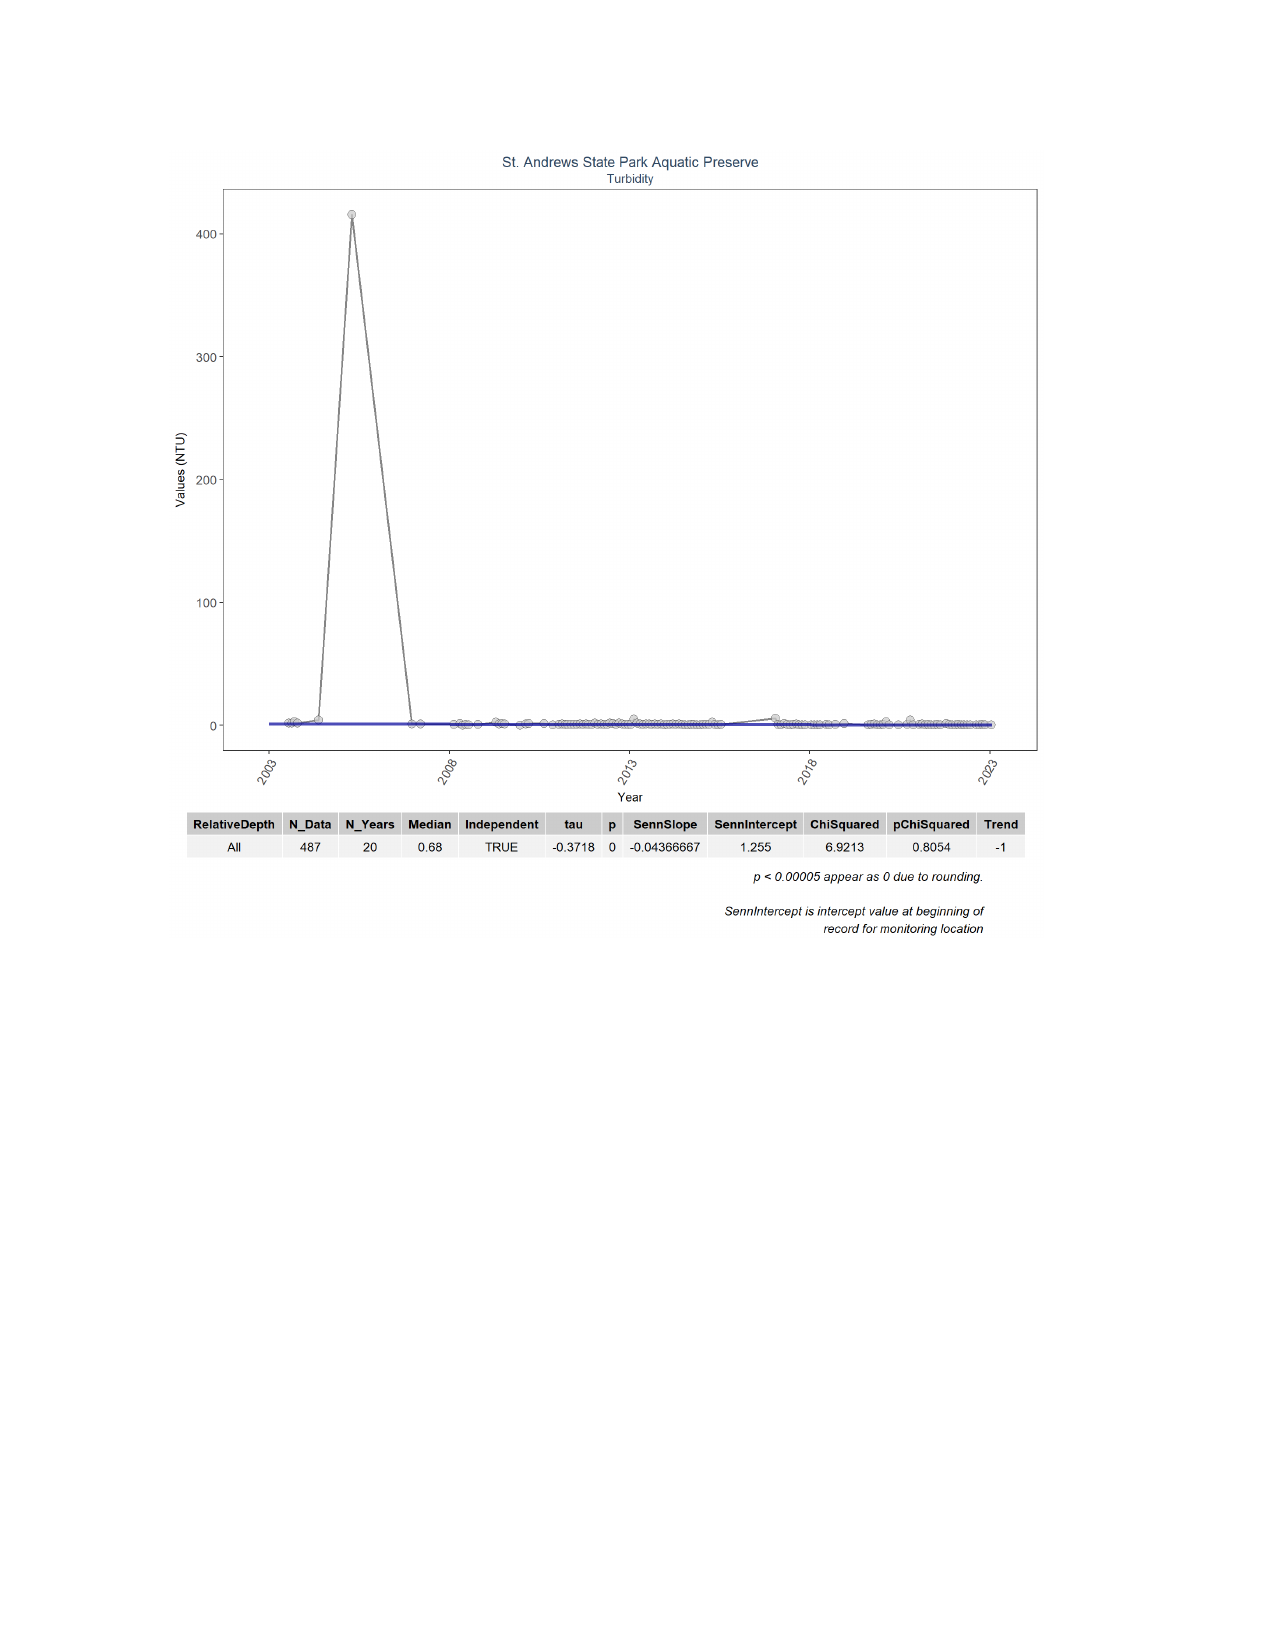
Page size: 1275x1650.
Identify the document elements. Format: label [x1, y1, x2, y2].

picture [168, 150, 1044, 938]
